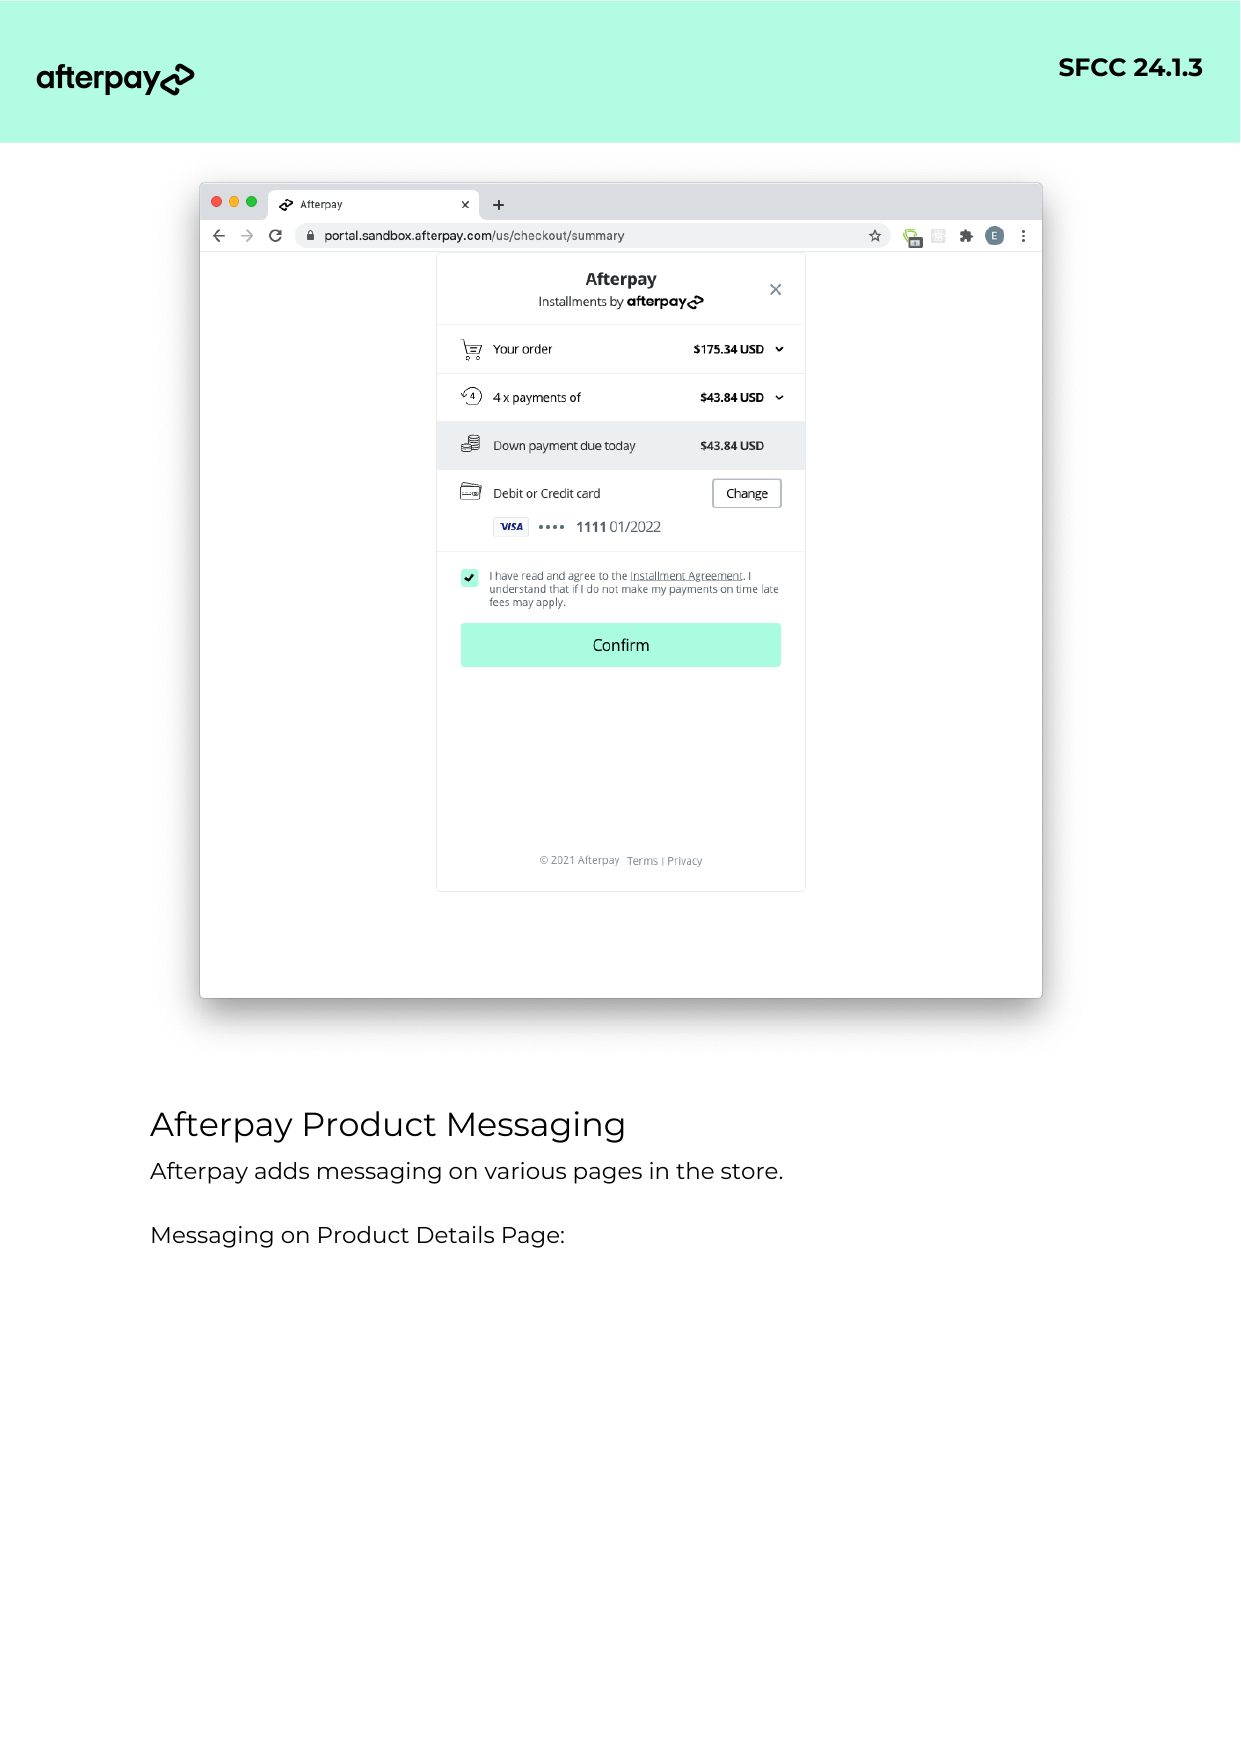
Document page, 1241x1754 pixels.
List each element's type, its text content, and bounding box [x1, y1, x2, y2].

text Messaging on Product Details Page: [150, 1221, 1090, 1249]
subtitle Afterpay Product Messaging [150, 1104, 1090, 1144]
text Afterpay adds messaging on various pages in the store. [150, 1157, 1090, 1185]
picture [150, 150, 1091, 1063]
picture [7, 40, 224, 103]
